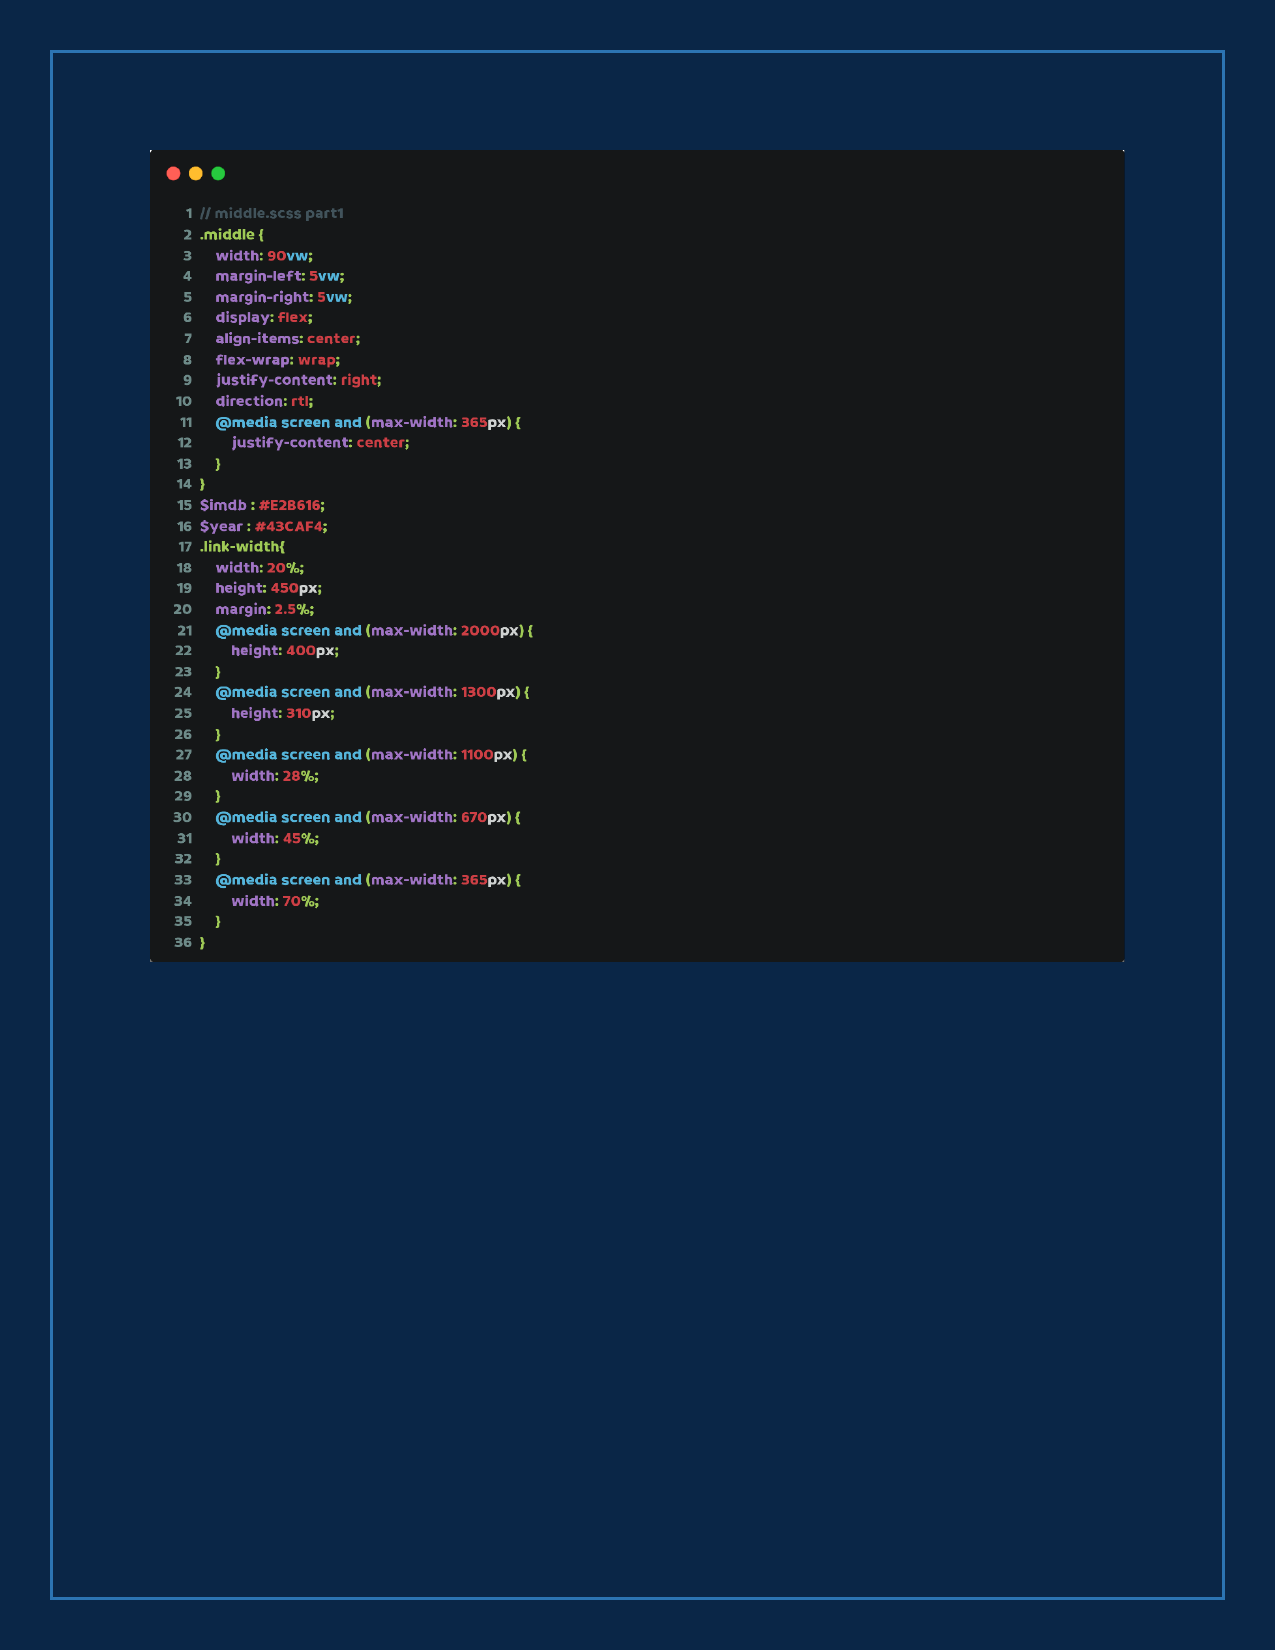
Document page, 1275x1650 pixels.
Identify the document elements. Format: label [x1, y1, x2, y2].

picture [150, 150, 1125, 962]
